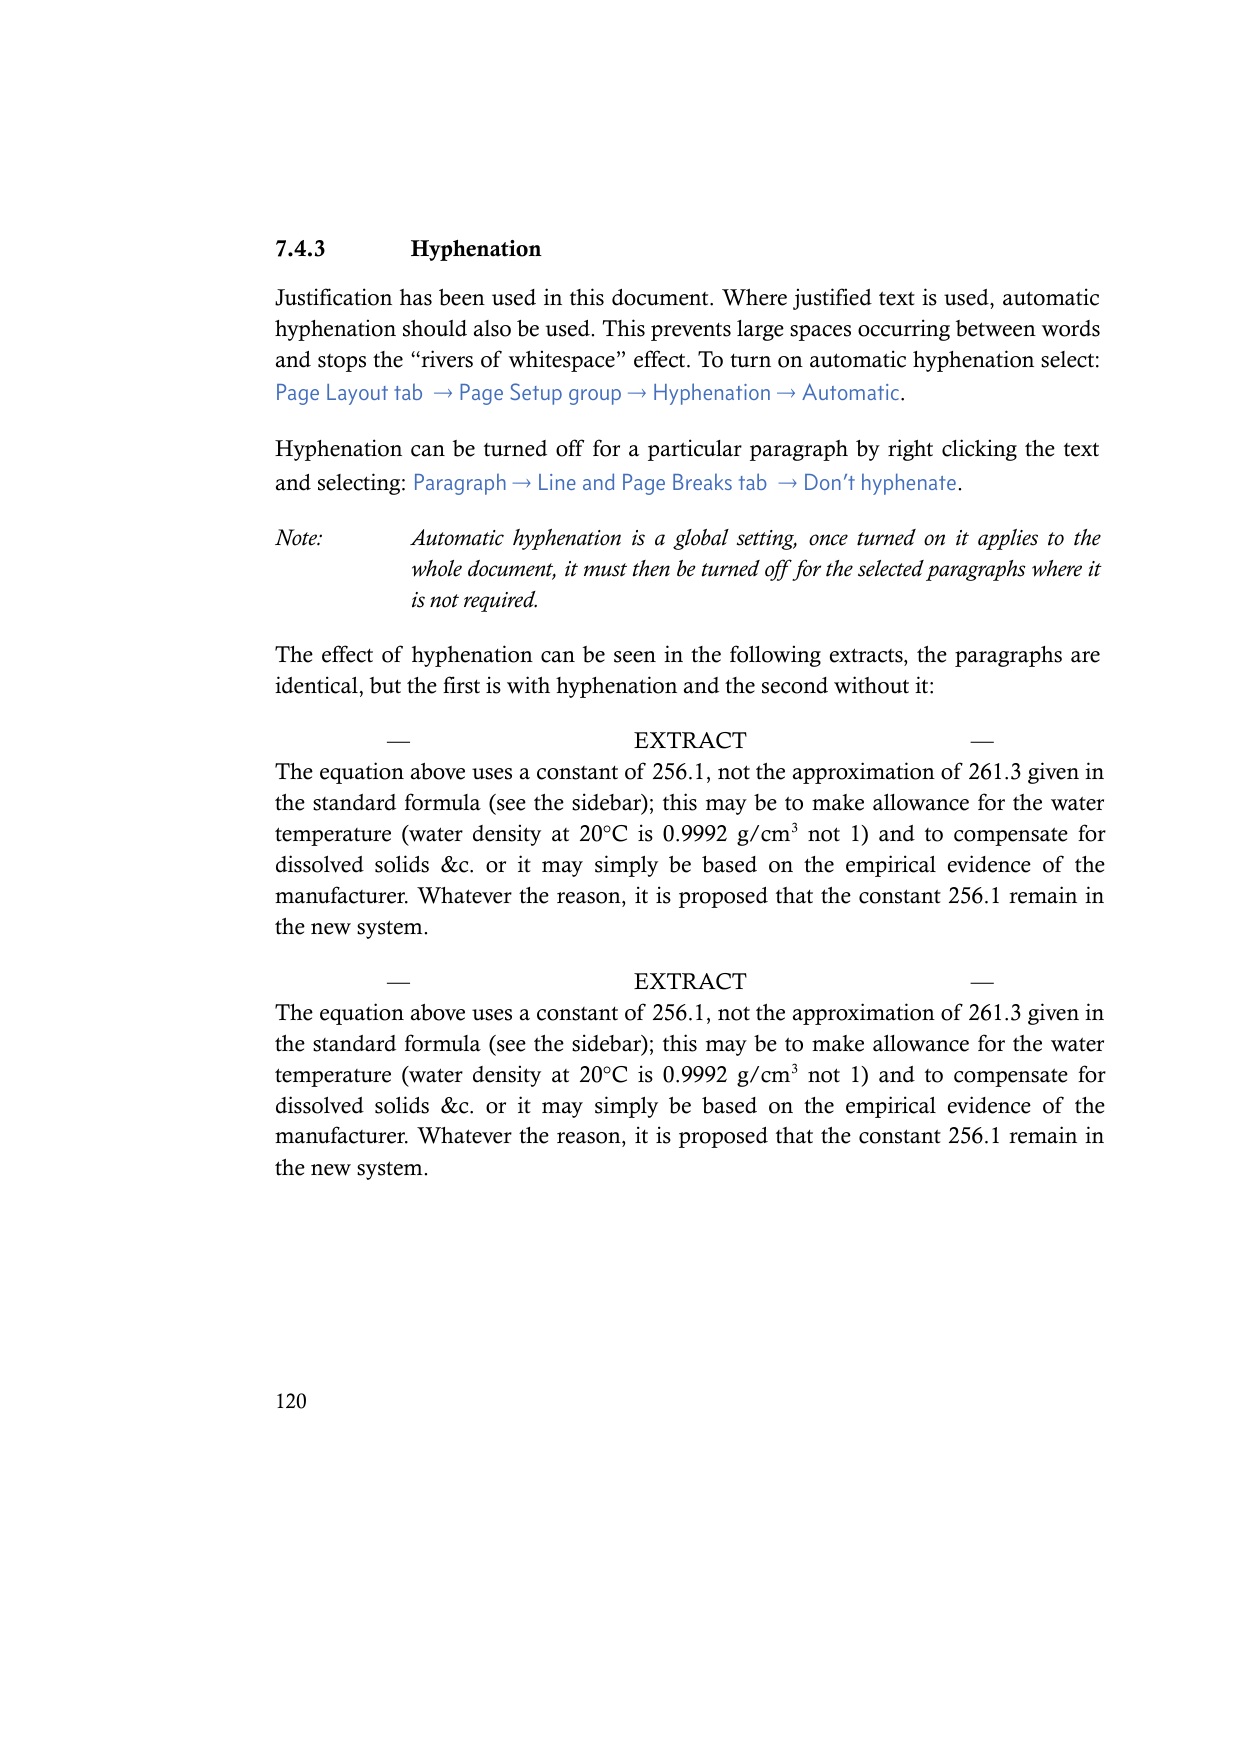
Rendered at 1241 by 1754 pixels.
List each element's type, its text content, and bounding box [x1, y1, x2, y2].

text — EXTRACT — The equation above uses a constant of 256.1, not the approximation of 261.3 given in the standard formula (see the sidebar); this may be to make allowance for the water temperature (water density at 20°C is 0.9992 g/cm3 not 1) and to compensate for dissolved solids &c. or it may simply be based on the empirical evidence of the manufacturer. Whatever the reason, it is proposed that the constant 256.1 remain in the new system. [275, 727, 1106, 939]
subtitle Hyphenation [275, 237, 1101, 264]
text The effect of hyphenation can be seen in the following extracts, the paragraphs are identical, but the first is with hyphenation and the second without it: [275, 642, 1101, 699]
text Hyphenation can be turned off for a particular paragraph by right clicking the text and selecting: Paragraph Line and Page Breaks tab Don’t hyphenate. [275, 436, 1101, 496]
text Justification has been used in this document. Where justified text is used, automatic hyphenation should also be used. This prevents large spaces occurring between words and stops the “rivers of whitespace” effect. To turn on automatic hyphenation select: Page Layout tab Page Setup group Hyphenation Automatic. [275, 284, 1101, 407]
text Note: Automatic hyphenation is a global setting, once turned on it applies to the whole document, it must then be turned off for the selected paragraphs where it is not required. [275, 525, 1101, 613]
text — EXTRACT — The equation above uses a constant of 256.1, not the approximation of 261.3 given in the standard formula (see the sidebar); this may be to make allowance for the water temperature (water density at 20°C is 0.9992 g/cm3 not 1) and to compensate for dissolved solids &c. or it may simply be based on the empirical evidence of the manufacturer. Whatever the reason, it is proposed that the constant 256.1 remain in the new system. [275, 968, 1106, 1180]
